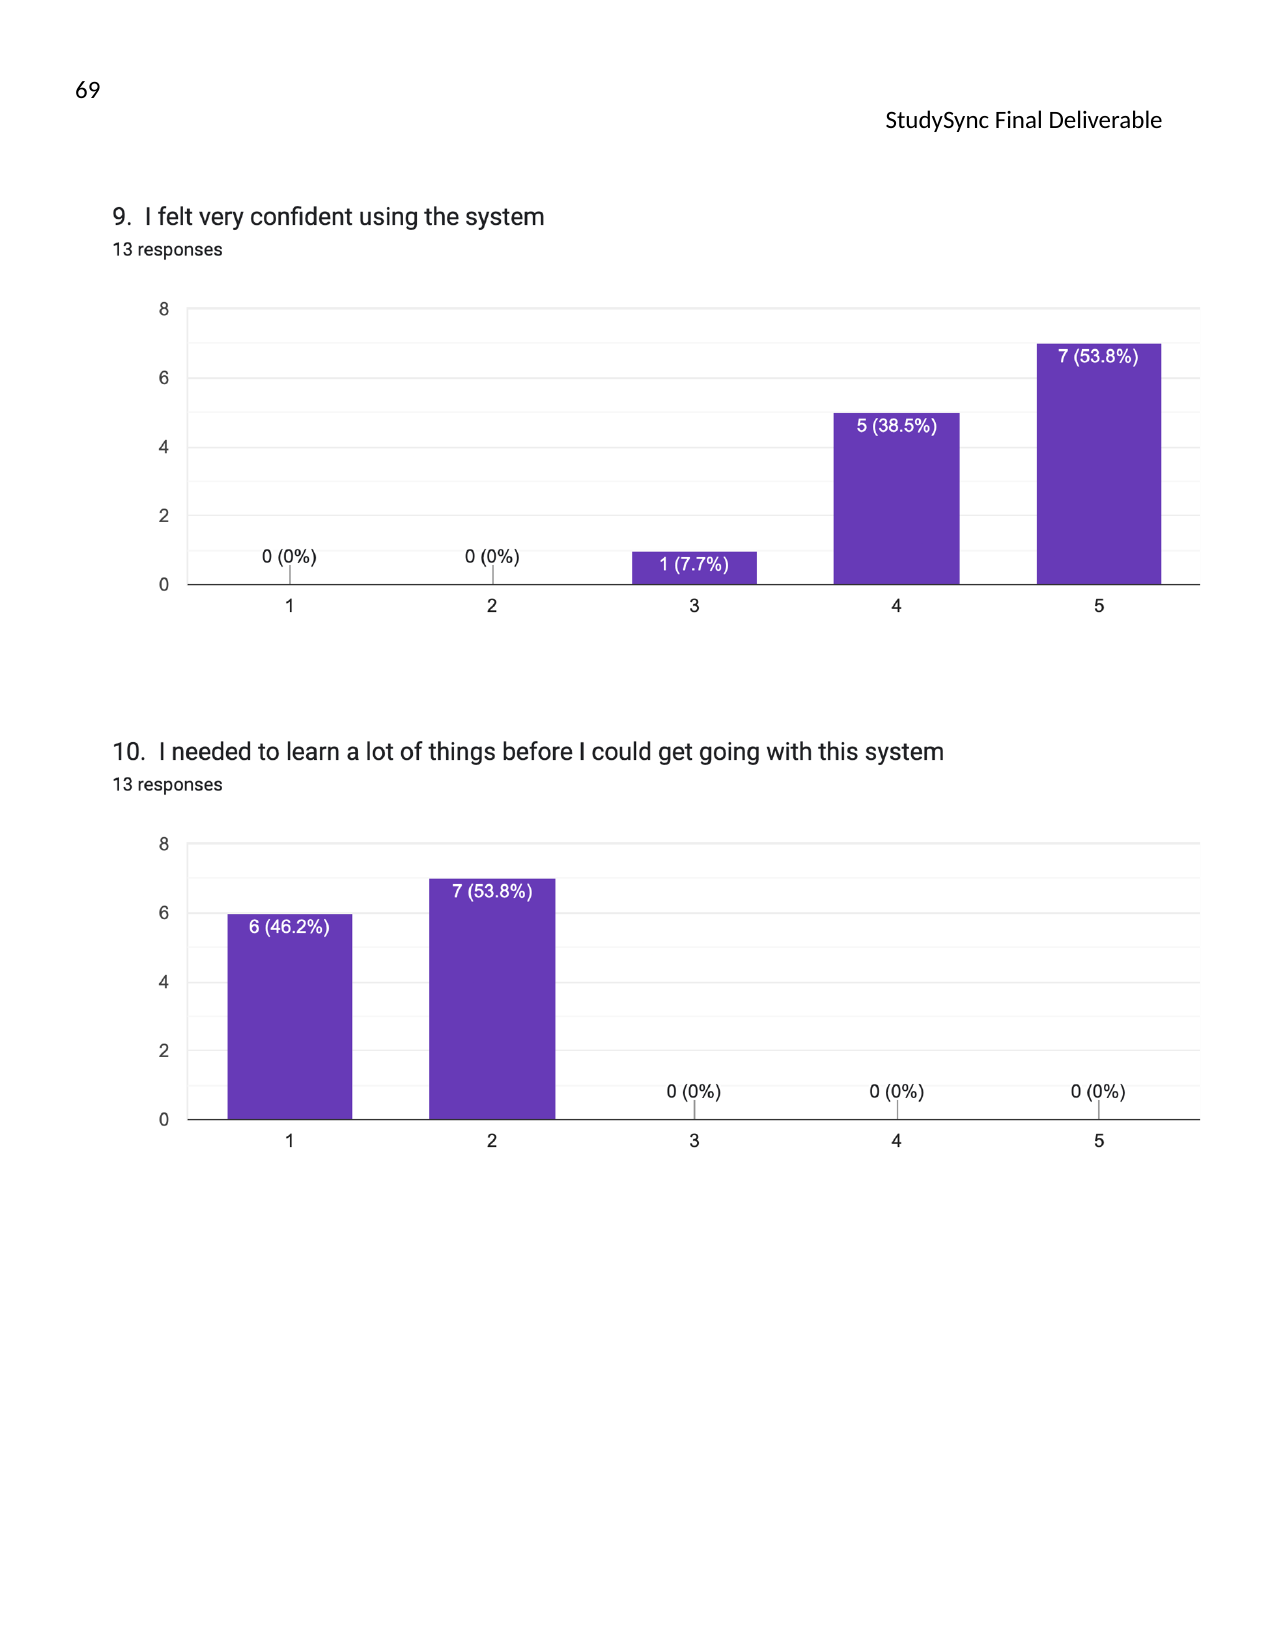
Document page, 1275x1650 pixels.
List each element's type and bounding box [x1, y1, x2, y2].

picture [75, 163, 1200, 1234]
